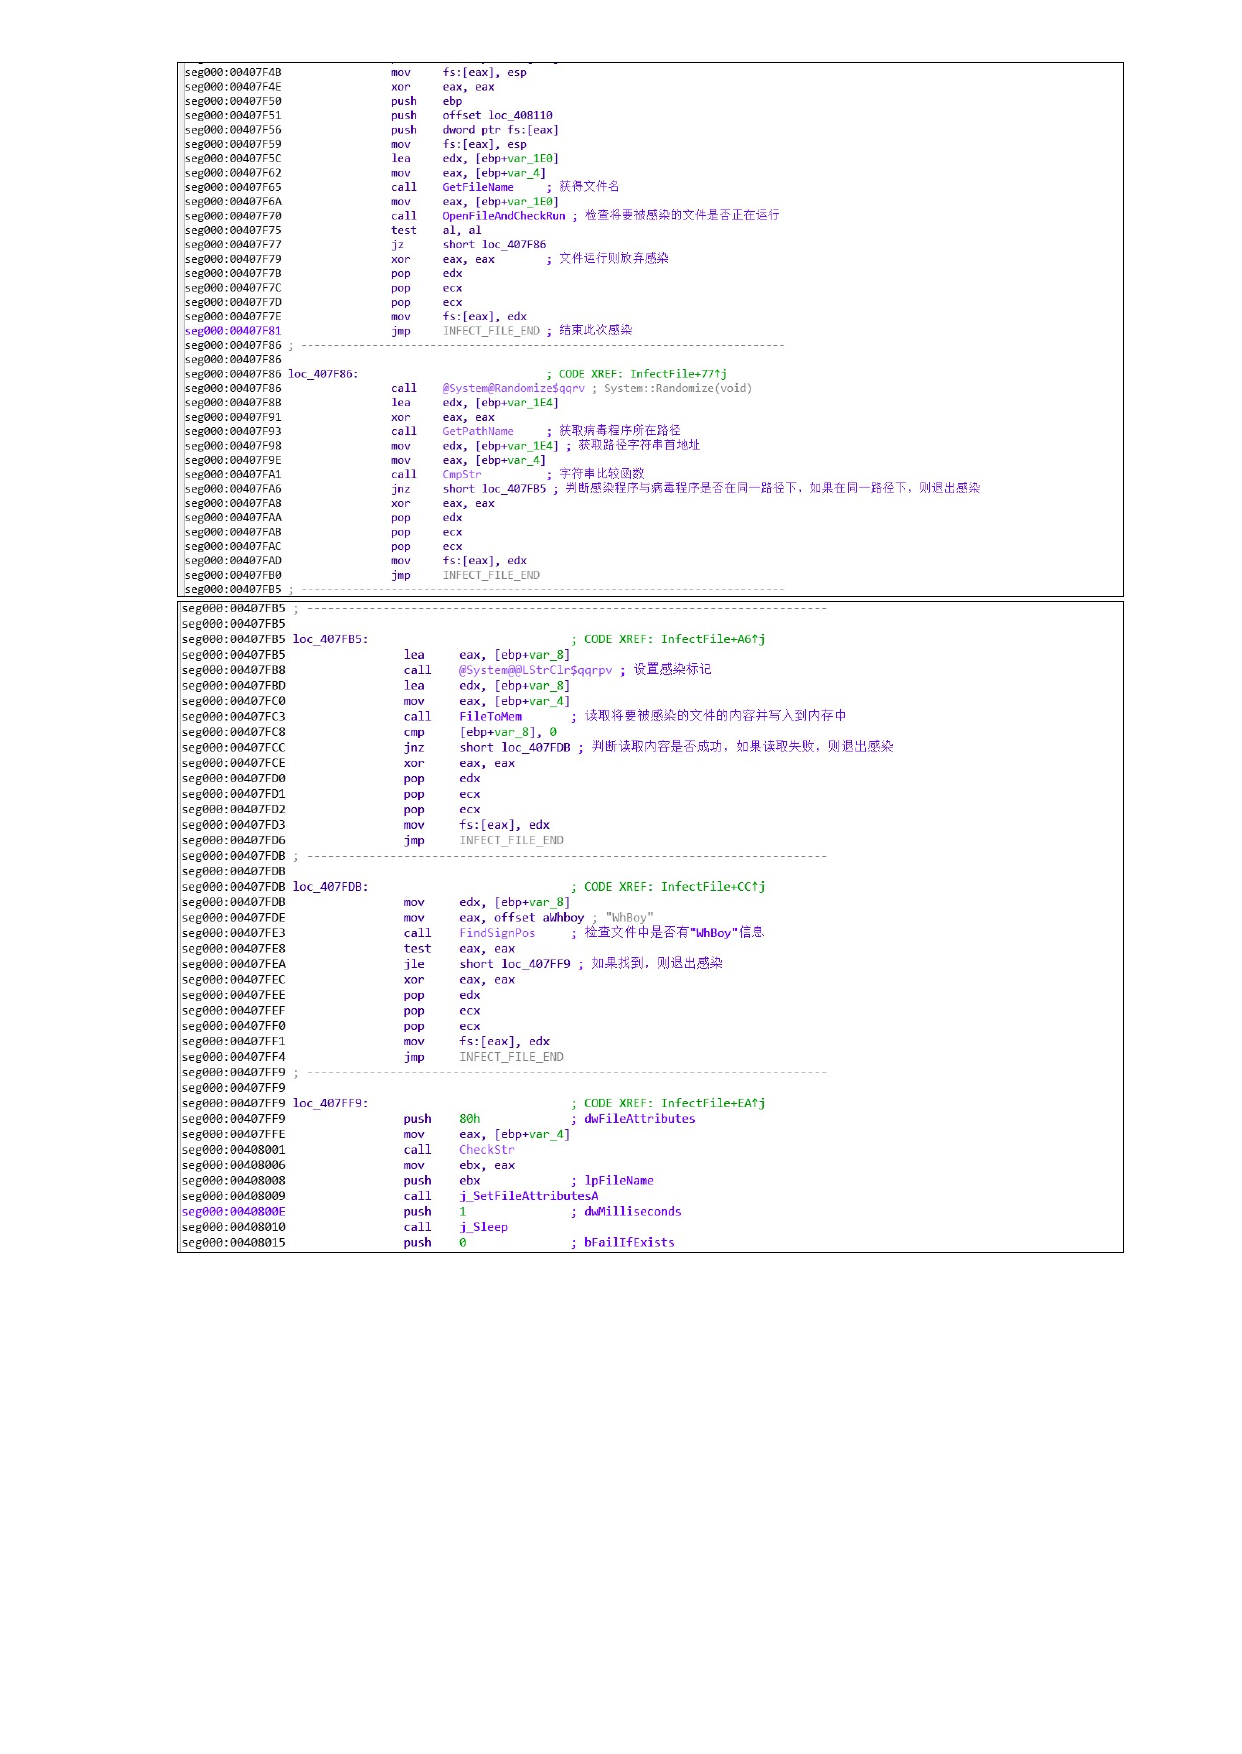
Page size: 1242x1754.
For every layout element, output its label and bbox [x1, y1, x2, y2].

picture [178, 63, 1123, 596]
picture [178, 602, 1123, 1252]
